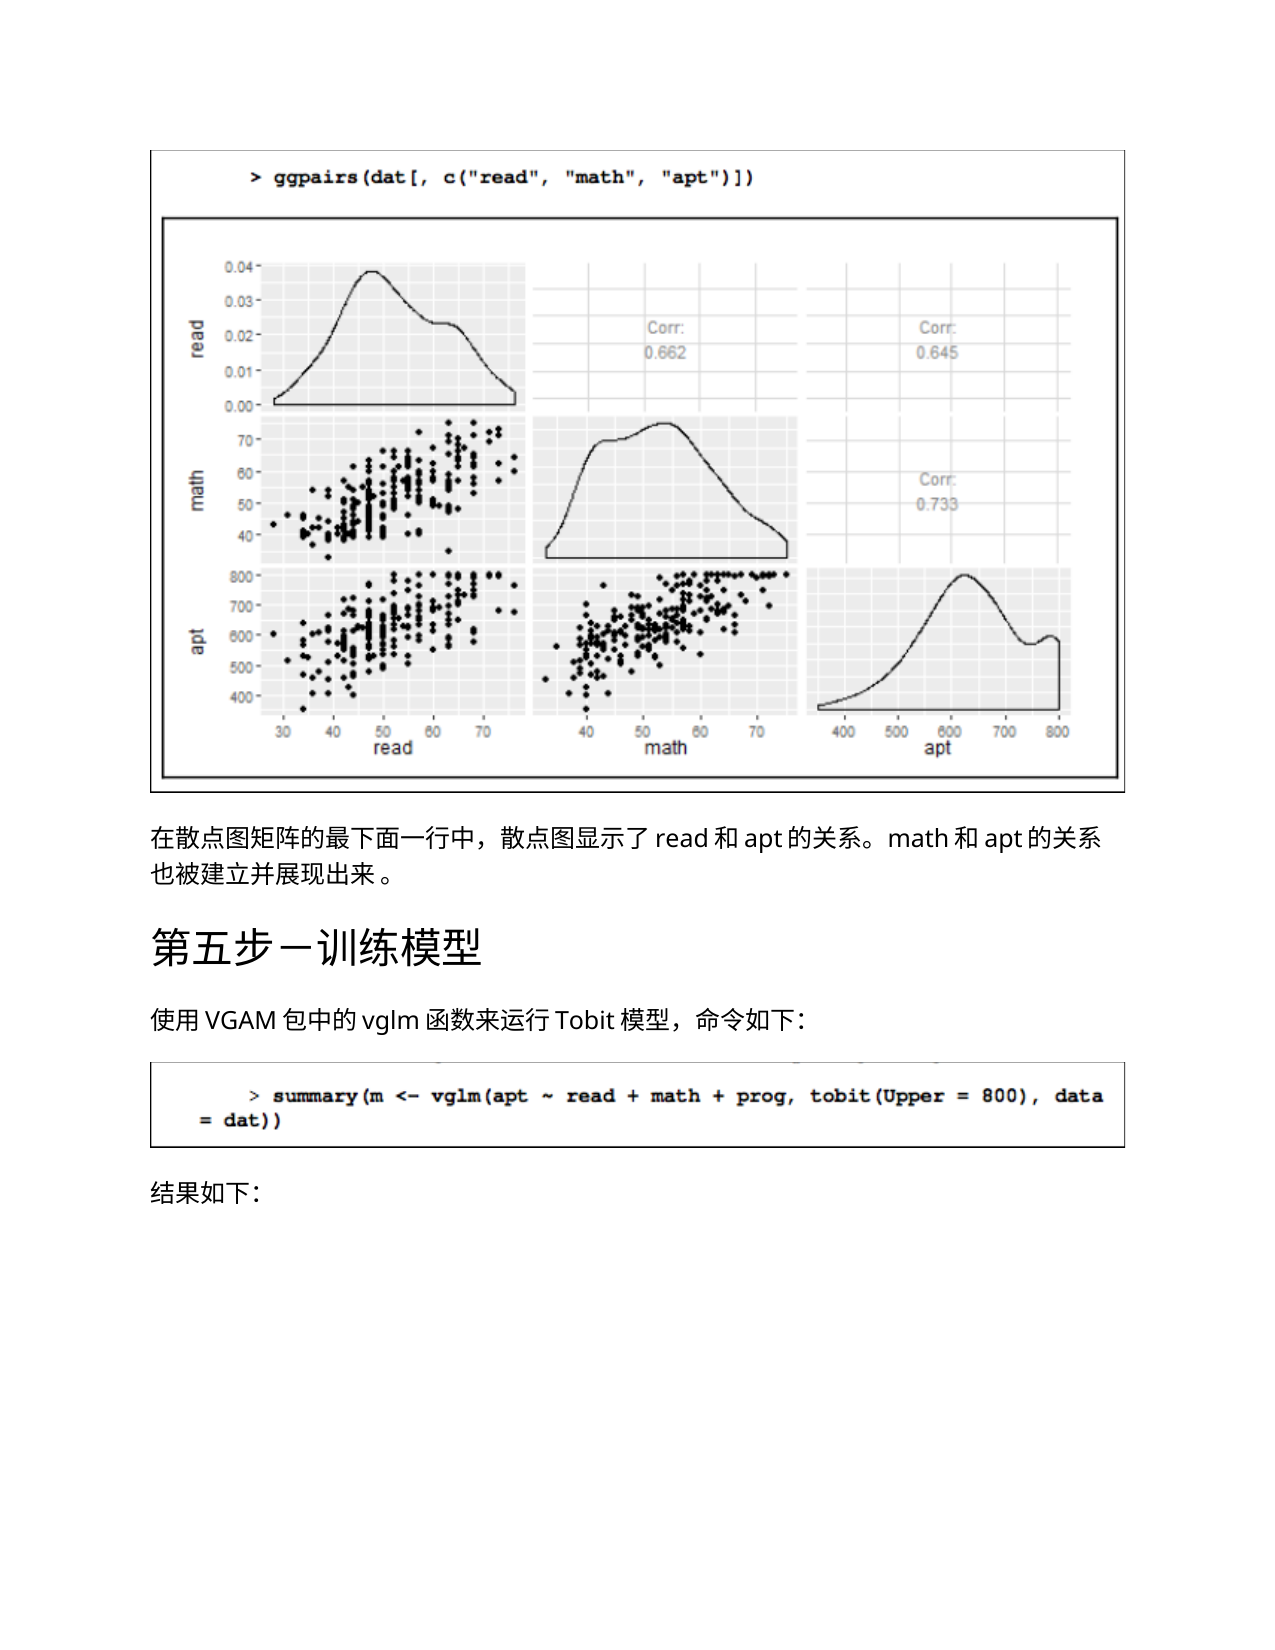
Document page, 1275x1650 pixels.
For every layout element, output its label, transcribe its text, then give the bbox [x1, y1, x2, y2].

picture [150, 1062, 1125, 1148]
text 第五步－训练模型 [150, 916, 1125, 976]
text 结果如下： [150, 1173, 1125, 1209]
picture [150, 150, 1125, 793]
text 使用VGAM包中的vglm函数来运行Tobit模型，命令如下： [150, 1001, 1125, 1037]
text 在散点图矩阵的最下面一行中，散点图显示了read和apt的关系。math和apt的关系也被建立并展现出来 。 [150, 818, 1125, 891]
